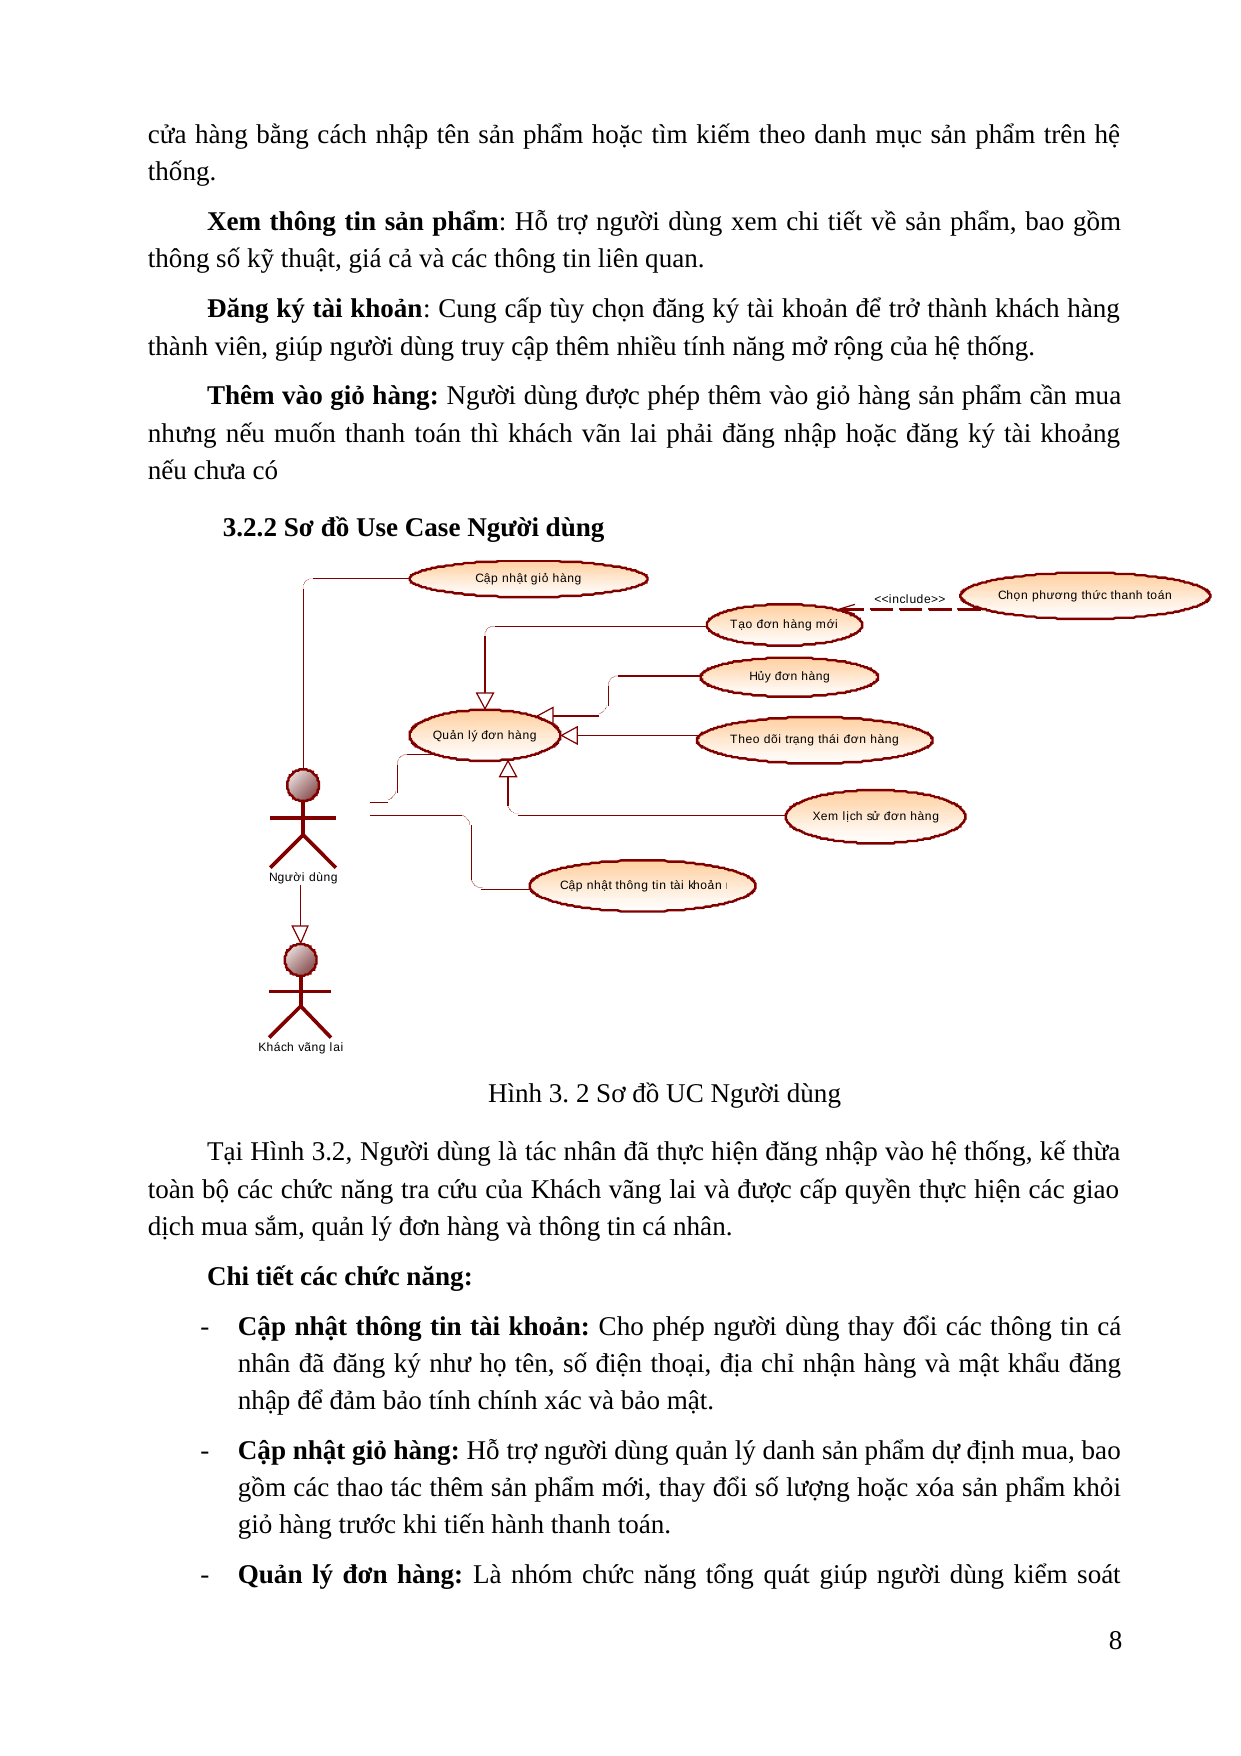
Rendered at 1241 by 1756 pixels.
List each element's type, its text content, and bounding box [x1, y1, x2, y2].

text Hình 3. 2 Sơ đồ UC Người dùng [148, 1077, 1122, 1108]
text Đăng ký tài khoản: Cung cấp tùy chọn đăng ký tài khoản để trở thành khách hàng thành viên, giúp người dùng truy cập thêm nhiều tính năng mở rộng của hệ thống. [148, 292, 1122, 361]
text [148, 118, 1122, 187]
text Thêm vào giỏ hàng: Người dùng được phép thêm vào giỏ hàng sản phẩm cần mua nhưng nếu muốn thanh toán thì khách vãn lai phải đăng nhập hoặc đăng ký tài khoảng nếu chưa có [148, 379, 1122, 485]
subtitle Sơ đồ Use Case Người dùng [223, 511, 1122, 542]
list Cập nhật giỏ hàng: Hỗ trợ người dùng quản lý danh sản phẩm dự định mua, bao gồm các thao tác thêm sản phẩm mới, thay đổi số lượng hoặc xóa sản phẩm khỏi giỏ hàng trước khi tiến hành thanh toán. [200, 1434, 1122, 1540]
text Tại Hình 3.2, Người dùng là tác nhân đã thực hiện đăng nhập vào hệ thống, kế thừa toàn bộ các chức năng tra cứu của Khách vãng lai và được cấp quyền thực hiện các giao dịch mua sắm, quản lý đơn hàng và thông tin cá nhân. [148, 1136, 1122, 1241]
text Chi tiết các chức năng: [148, 1260, 1122, 1291]
text Xem thông tin sản phẩm: Hỗ trợ người dùng xem chi tiết về sản phẩm, bao gồm thông số kỹ thuật, giá cả và các thông tin liên quan. [148, 205, 1122, 274]
list Cập nhật thông tin tài khoản: Cho phép người dùng thay đổi các thông tin cá nhân đã đăng ký như họ tên, số điện thoại, địa chỉ nhận hàng và mật khẩu đăng nhập để đảm bảo tính chính xác và bảo mật. [200, 1310, 1122, 1415]
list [200, 1558, 1122, 1589]
